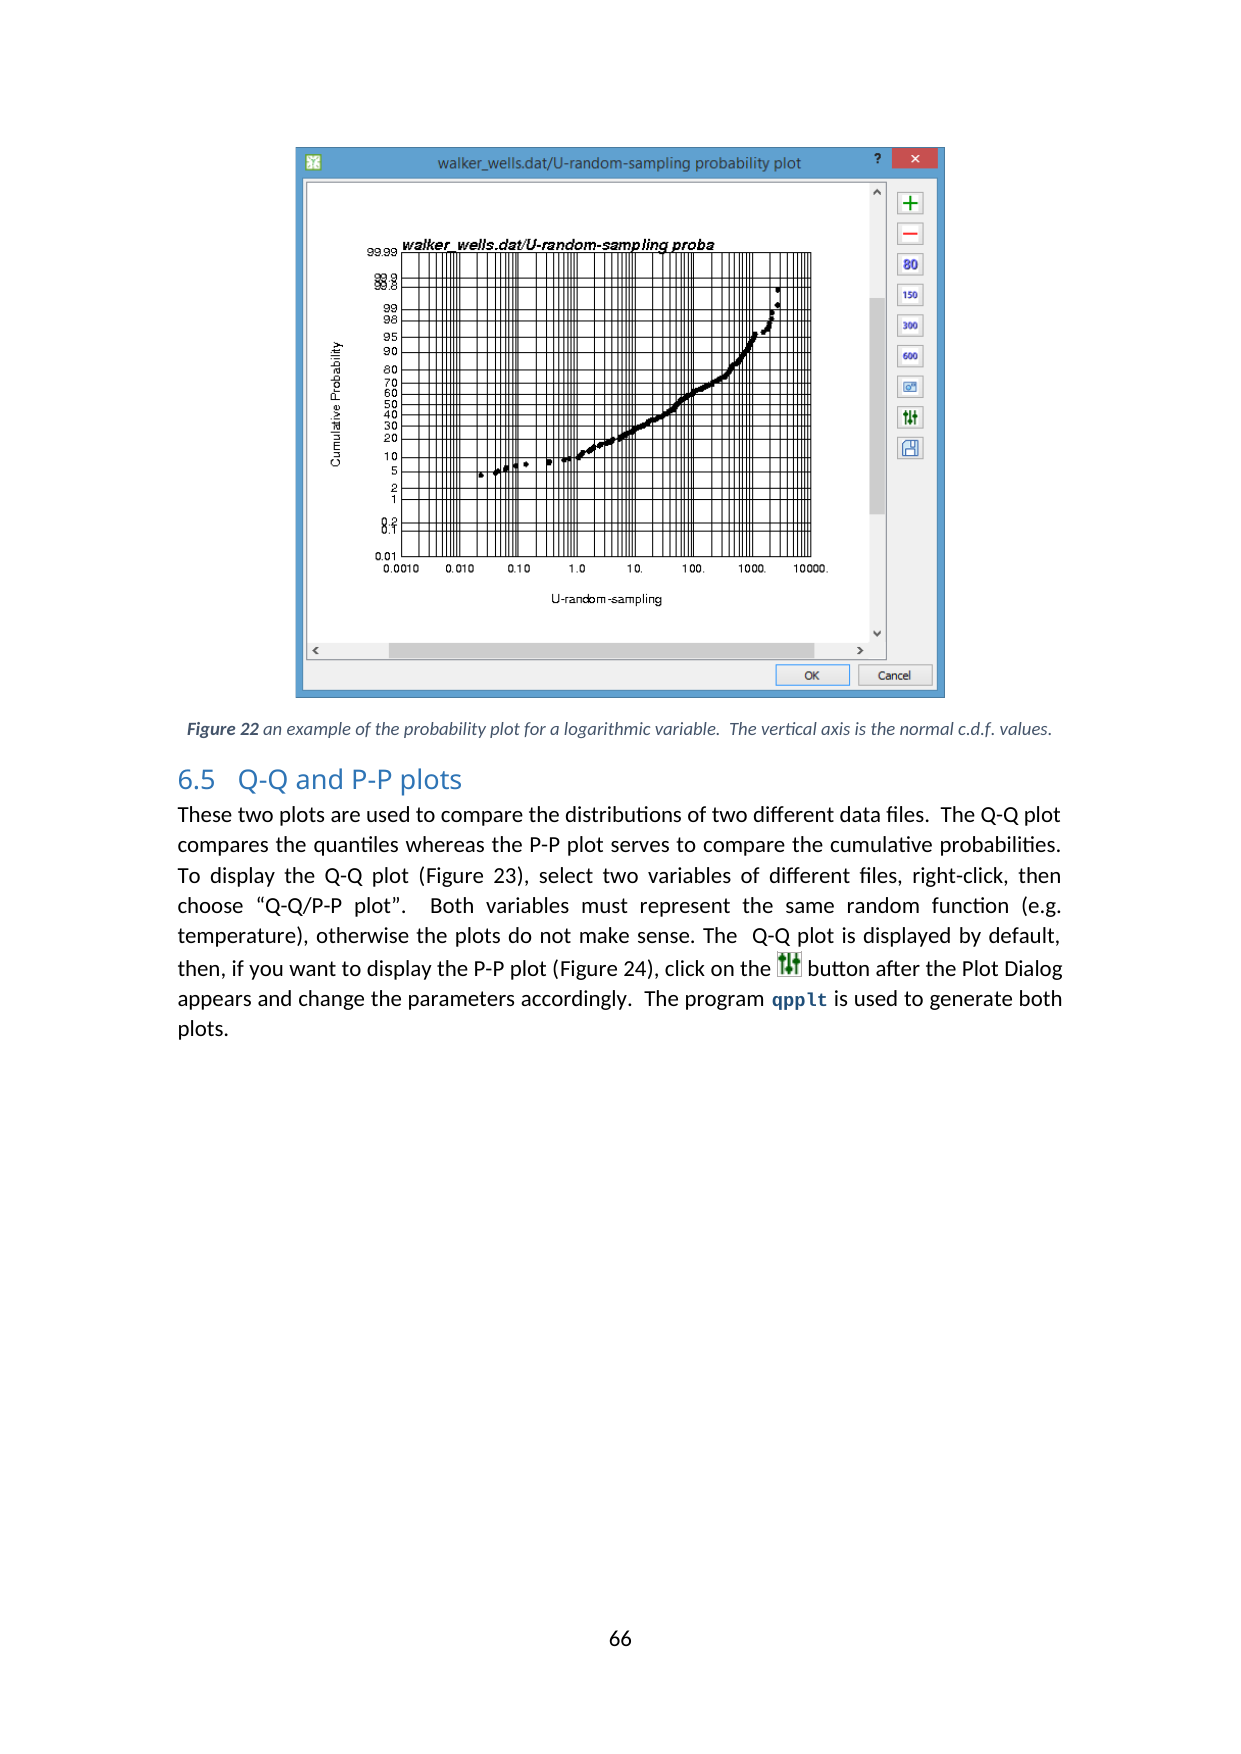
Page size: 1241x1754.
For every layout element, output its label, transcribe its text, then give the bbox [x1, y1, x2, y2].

text These two plots are used to compare the distributions of two different data files. The Q-Q plot compares the quantiles whereas the P-P plot serves to compare the cumulative probabilities. To display the Q-Q plot (Figure 23), select two variables of different files, right-click, then choose “Q-Q/P-P plot”. Both variables must represent the same random function (e.g. temperature), otherwise the plots do not make sense. The Q-Q plot is displayed by default, then, if you want to display the P-P plot (Figure 24), click on the button after the Plot Dialog appears and change the parameters accordingly. The program qpplt is used to generate both plots. [177, 800, 1063, 1043]
picture [778, 953, 801, 976]
picture [295, 147, 945, 698]
text Figure 22 an example of the probability plot for a logarithmic variable. The vertical axis is the normal c.d.f. values. [177, 717, 1063, 740]
subtitle Q-Q and P-P plots [177, 761, 1063, 797]
